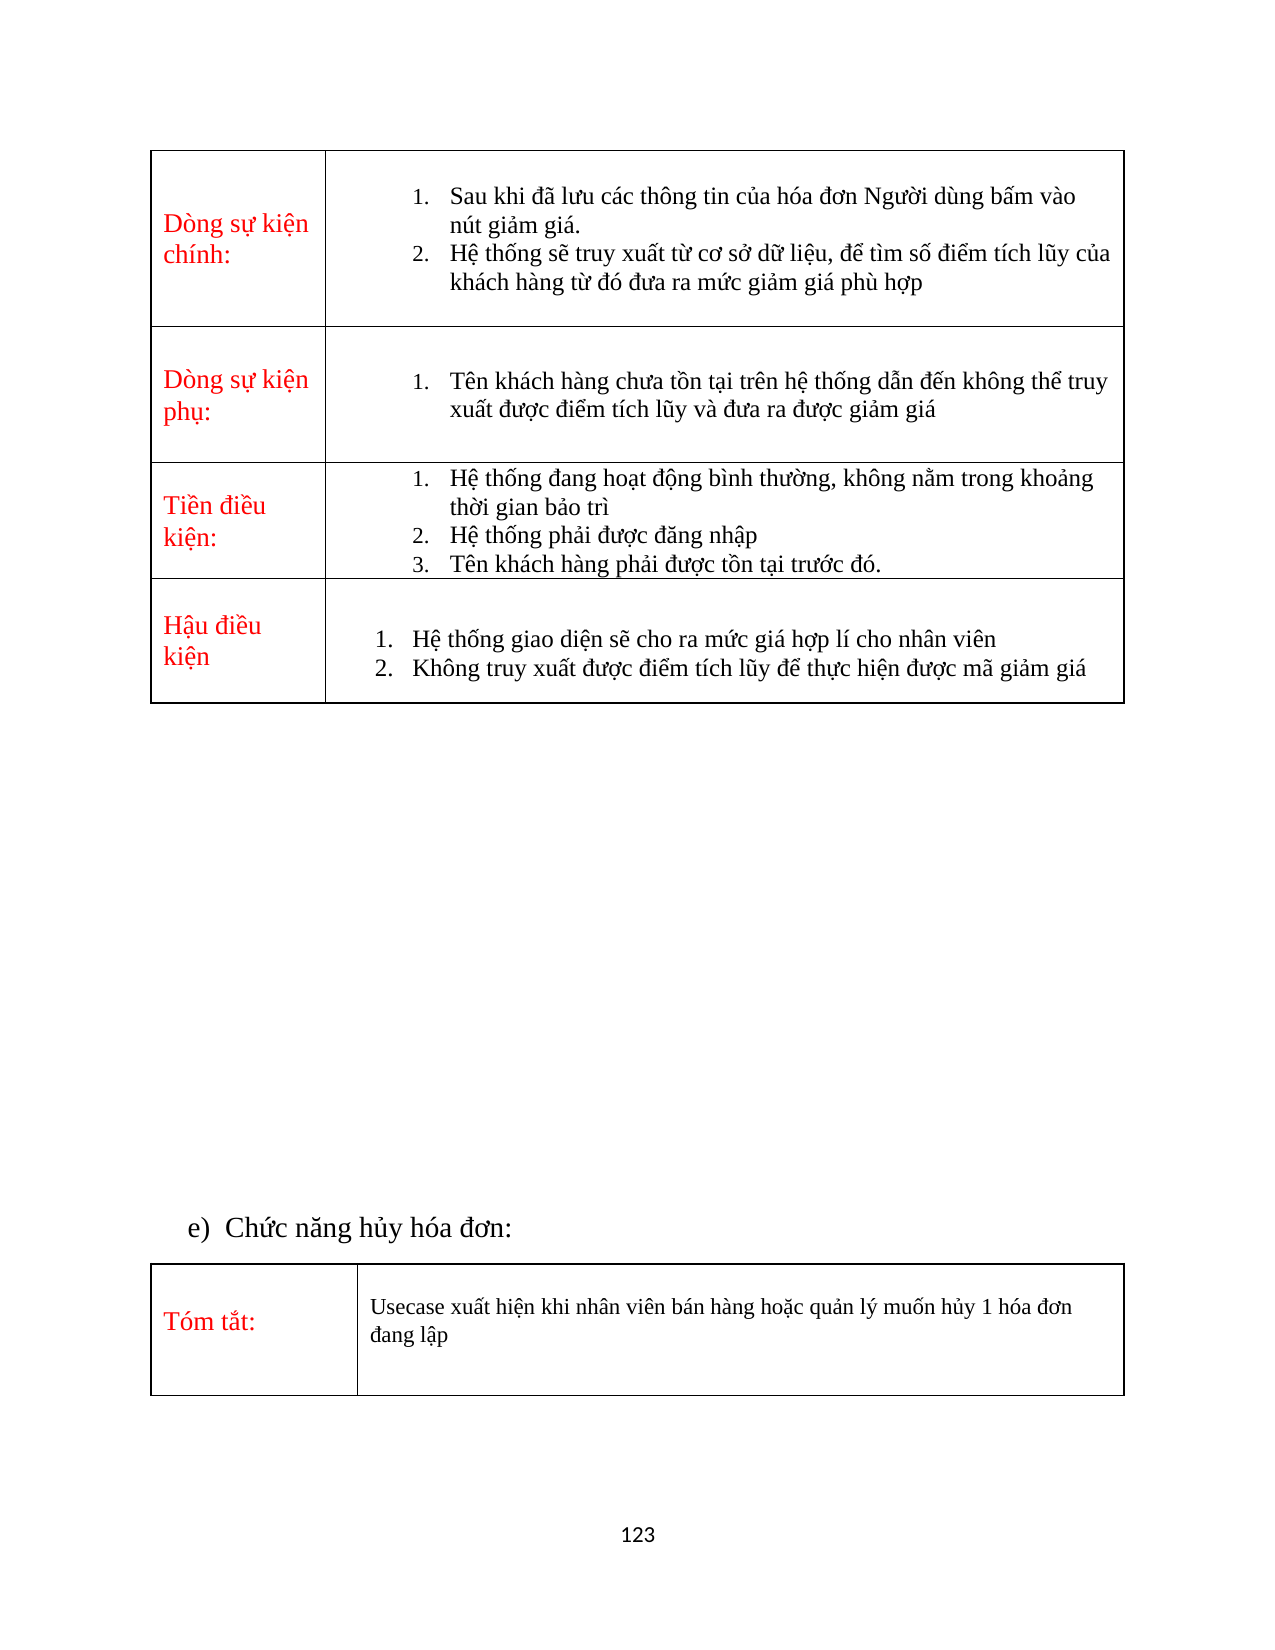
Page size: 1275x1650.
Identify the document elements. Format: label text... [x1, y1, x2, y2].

table_cell Hệ thống đang hoạt động bình thường, không nằm trong khoảng thời gian bảo trì Hệ thống phải được đăng nhập Tên khách hàng phải được tồn tại trước đó. [326, 463, 1123, 578]
table_cell Tiền điều kiện: [152, 463, 325, 578]
table_cell Tên khách hàng chưa tồn tại trên hệ thống dẫn đến không thể truy xuất được điểm tích lũy và đưa ra được giảm giá [326, 327, 1123, 462]
table_header Usecase xuất hiện khi nhân viên bán hàng hoặc quản lý muốn hủy 1 hóa đơn đang lập [358, 1265, 1123, 1395]
list Chức năng hủy hóa đơn: [187, 1210, 1125, 1243]
table_header Tóm tắt: [152, 1265, 357, 1395]
table_cell Dòng sự kiện phụ: [152, 327, 325, 462]
table_cell Hệ thống giao diện sẽ cho ra mức giá hợp lí cho nhân viên Không truy xuất được điểm tích lũy để thực hiện được mã giảm giá [326, 579, 1123, 702]
table_cell Hậu điều kiện [152, 579, 325, 702]
table_cell Sau khi đã lưu các thông tin của hóa đơn Người dùng bấm vào nút giảm giá. Hệ thống sẽ truy xuất từ cơ sở dữ liệu, để tìm số điểm tích lũy của khách hàng từ đó đưa ra mức giảm giá phù hợp [326, 151, 1123, 326]
table_cell Dòng sự kiện chính: [152, 151, 325, 326]
